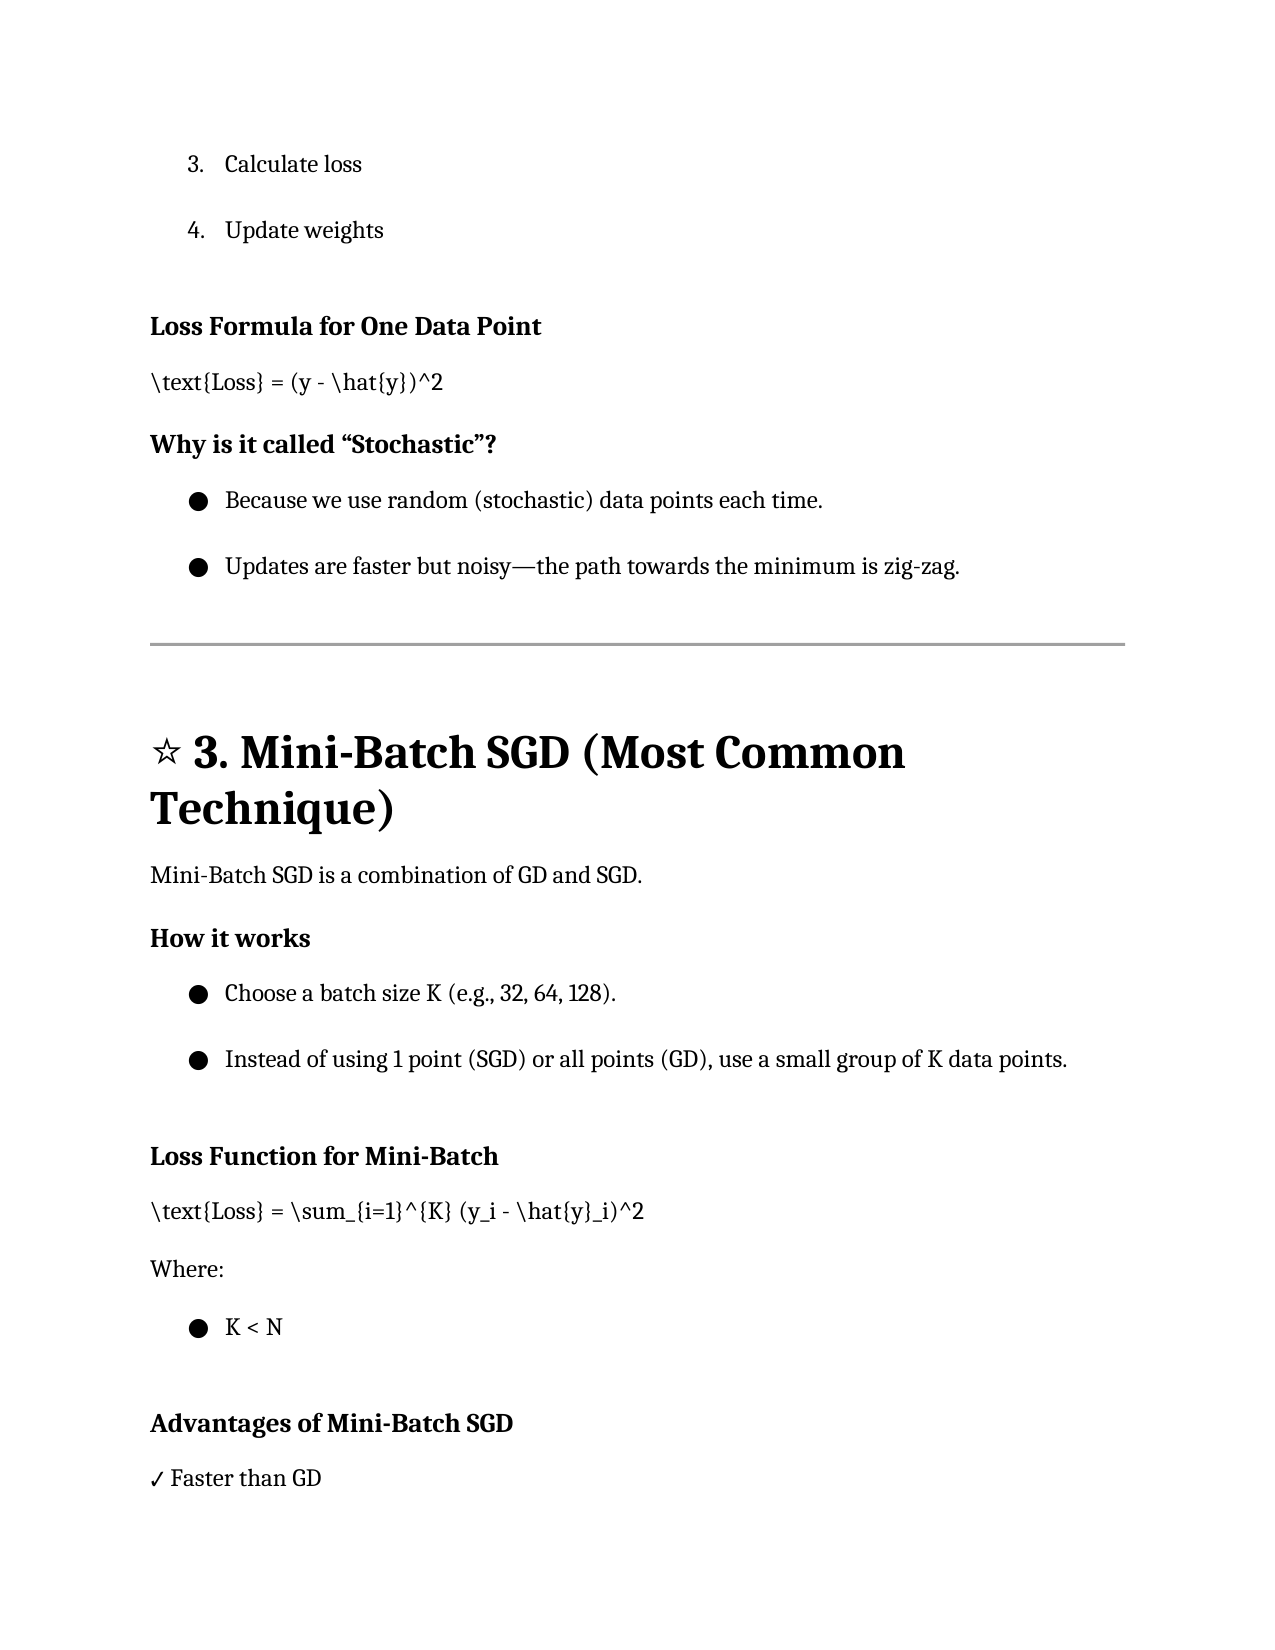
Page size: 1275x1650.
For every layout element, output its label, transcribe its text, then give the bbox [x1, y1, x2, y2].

list Choose a batch size K (e.g., 32, 64, 128). [187, 979, 1125, 1041]
subtitle How it works [150, 923, 1125, 954]
list Because we use random (stochastic) data points each time. [187, 486, 1125, 547]
text Mini-Batch SGD is a combination of GD and SGD. [150, 861, 1125, 890]
list K < N [187, 1313, 1125, 1374]
list Instead of using 1 point (SGD) or all points (GD), use a small group of K data points. [187, 1045, 1125, 1107]
subtitle Loss Function for Mini-Batch [150, 1141, 1125, 1172]
subtitle Why is it called “Stochastic”? [150, 429, 1125, 461]
list Update weights [187, 216, 1125, 278]
text \text{Loss} = \sum_{i=1}^{K} (y_i - \hat{y}_i)^2 [150, 1197, 1125, 1226]
list Calculate loss [187, 150, 1125, 212]
text \text{Loss} = (y - \hat{y})^2 [150, 367, 1125, 396]
subtitle ⭐ 3. Mini-Batch SGD (Most Common Technique) [150, 726, 1125, 836]
list Updates are faster but noisy—the path towards the minimum is zig-zag. [187, 552, 1125, 613]
subtitle Loss Formula for One Data Point [150, 311, 1125, 342]
text Where: [150, 1255, 1125, 1283]
subtitle Advantages of Mini-Batch SGD [150, 1408, 1125, 1439]
text ✔ Faster than GD [150, 1464, 1125, 1493]
